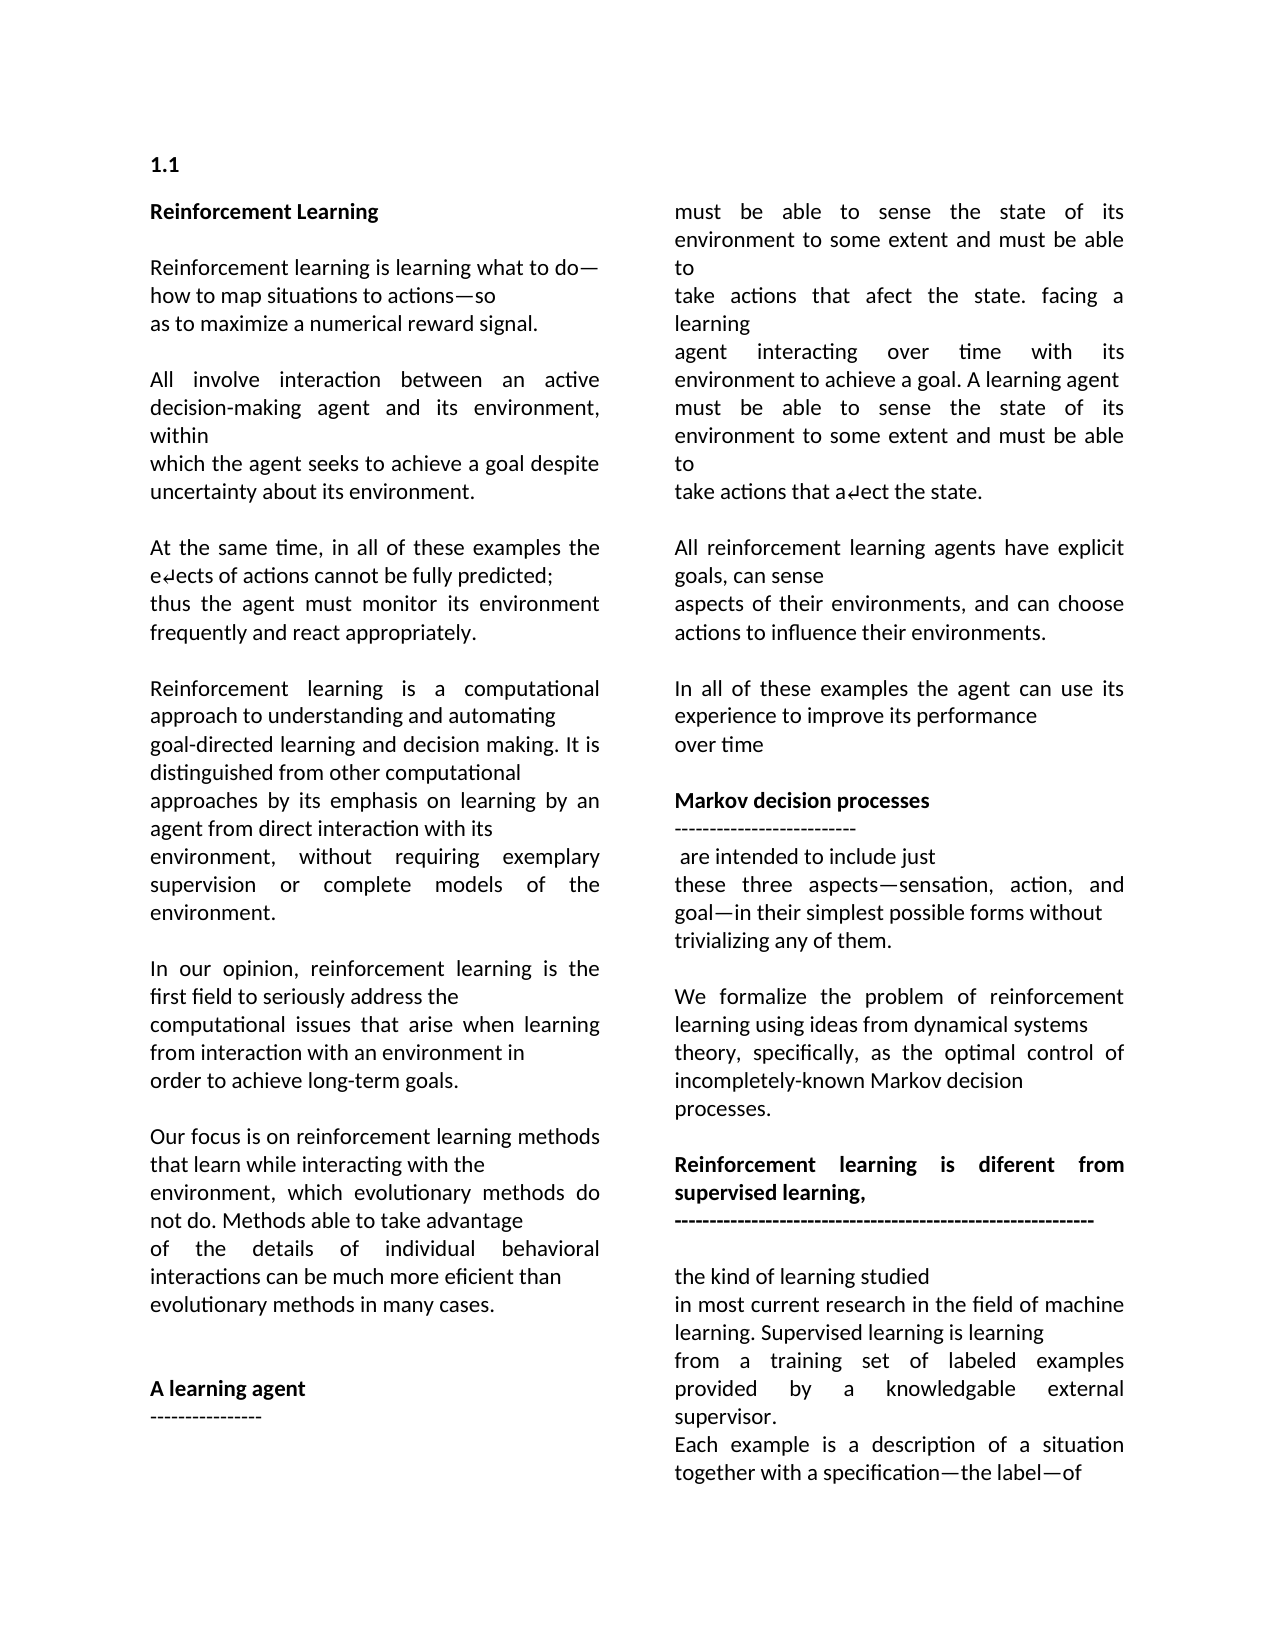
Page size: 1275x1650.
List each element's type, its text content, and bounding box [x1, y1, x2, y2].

text environment, without requiring exemplary supervision or complete models of the environment. [150, 842, 601, 926]
text All involve interaction between an active decision-making agent and its environment, within [150, 365, 601, 449]
text from a training set of labeled examples provided by a knowledgable external supervisor. [674, 1346, 1125, 1430]
text ---------------- [150, 1402, 601, 1430]
text these three aspects—sensation, action, and goal—in their simplest possible forms without [674, 870, 1125, 926]
text Reinforcement learning is a computational approach to understanding and automating [150, 674, 601, 730]
text take actions that a↵ect the state. [674, 477, 1125, 506]
text computational issues that arise when learning from interaction with an environment in [150, 1010, 601, 1066]
text environment, which evolutionary methods do not do. Methods able to take advantage [150, 1178, 601, 1234]
text Reinforcement Learning [150, 197, 601, 225]
text A learning agent [150, 1374, 601, 1402]
text Our focus is on reinforcement learning methods that learn while interacting with the [150, 1122, 601, 1178]
text goal-directed learning and decision making. It is distinguished from other computational [150, 730, 601, 786]
text the kind of learning studied [674, 1262, 1125, 1290]
text evolutionary methods in many cases. [150, 1290, 601, 1318]
text theory, specifically, as the optimal control of incompletely-known Markov decision [674, 1038, 1125, 1094]
text All reinforcement learning agents have explicit goals, can sense [674, 533, 1125, 589]
text thus the agent must monitor its environment frequently and react appropriately. [150, 589, 601, 646]
text must be able to sense the state of its environment to some extent and must be able to [674, 393, 1125, 477]
text in most current research in the field of machine learning. Supervised learning is learning [674, 1290, 1125, 1346]
text In all of these examples the agent can use its experience to improve its performance [674, 674, 1125, 730]
text order to achieve long-term goals. [150, 1066, 601, 1094]
text agent interacting over time with its environment to achieve a goal. A learning agent [674, 337, 1125, 393]
text take actions that afect the state. facing a learning [674, 281, 1125, 337]
text ------------------------------------------------------------ [674, 1206, 1125, 1234]
text of the details of individual behavioral interactions can be much more eficient than [150, 1234, 601, 1290]
text Each example is a description of a situation together with a specification—the label—of [674, 1430, 1125, 1486]
text Markov decision processes [674, 786, 1125, 814]
text In our opinion, reinforcement learning is the first field to seriously address the [150, 954, 601, 1010]
text over time [674, 730, 1125, 758]
text At the same time, in all of these examples the e↵ects of actions cannot be fully predicted; [150, 533, 601, 589]
text Reinforcement learning is diferent from supervised learning, [674, 1150, 1125, 1206]
text -------------------------- [674, 814, 1125, 842]
text as to maximize a numerical reward signal. [150, 309, 601, 337]
text aspects of their environments, and can choose actions to influence their environments. [674, 589, 1125, 646]
text We formalize the problem of reinforcement learning using ideas from dynamical systems [674, 982, 1125, 1038]
text processes. [674, 1094, 1125, 1122]
text 1.1 [150, 150, 1125, 178]
text Reinforcement learning is learning what to do—how to map situations to actions—so [150, 253, 601, 309]
text trivializing any of them. [674, 926, 1125, 954]
text must be able to sense the state of its environment to some extent and must be able to [674, 197, 1125, 281]
text approaches by its emphasis on learning by an agent from direct interaction with its [150, 786, 601, 842]
text which the agent seeks to achieve a goal despite uncertainty about its environment. [150, 449, 601, 505]
text are intended to include just [674, 842, 1125, 870]
